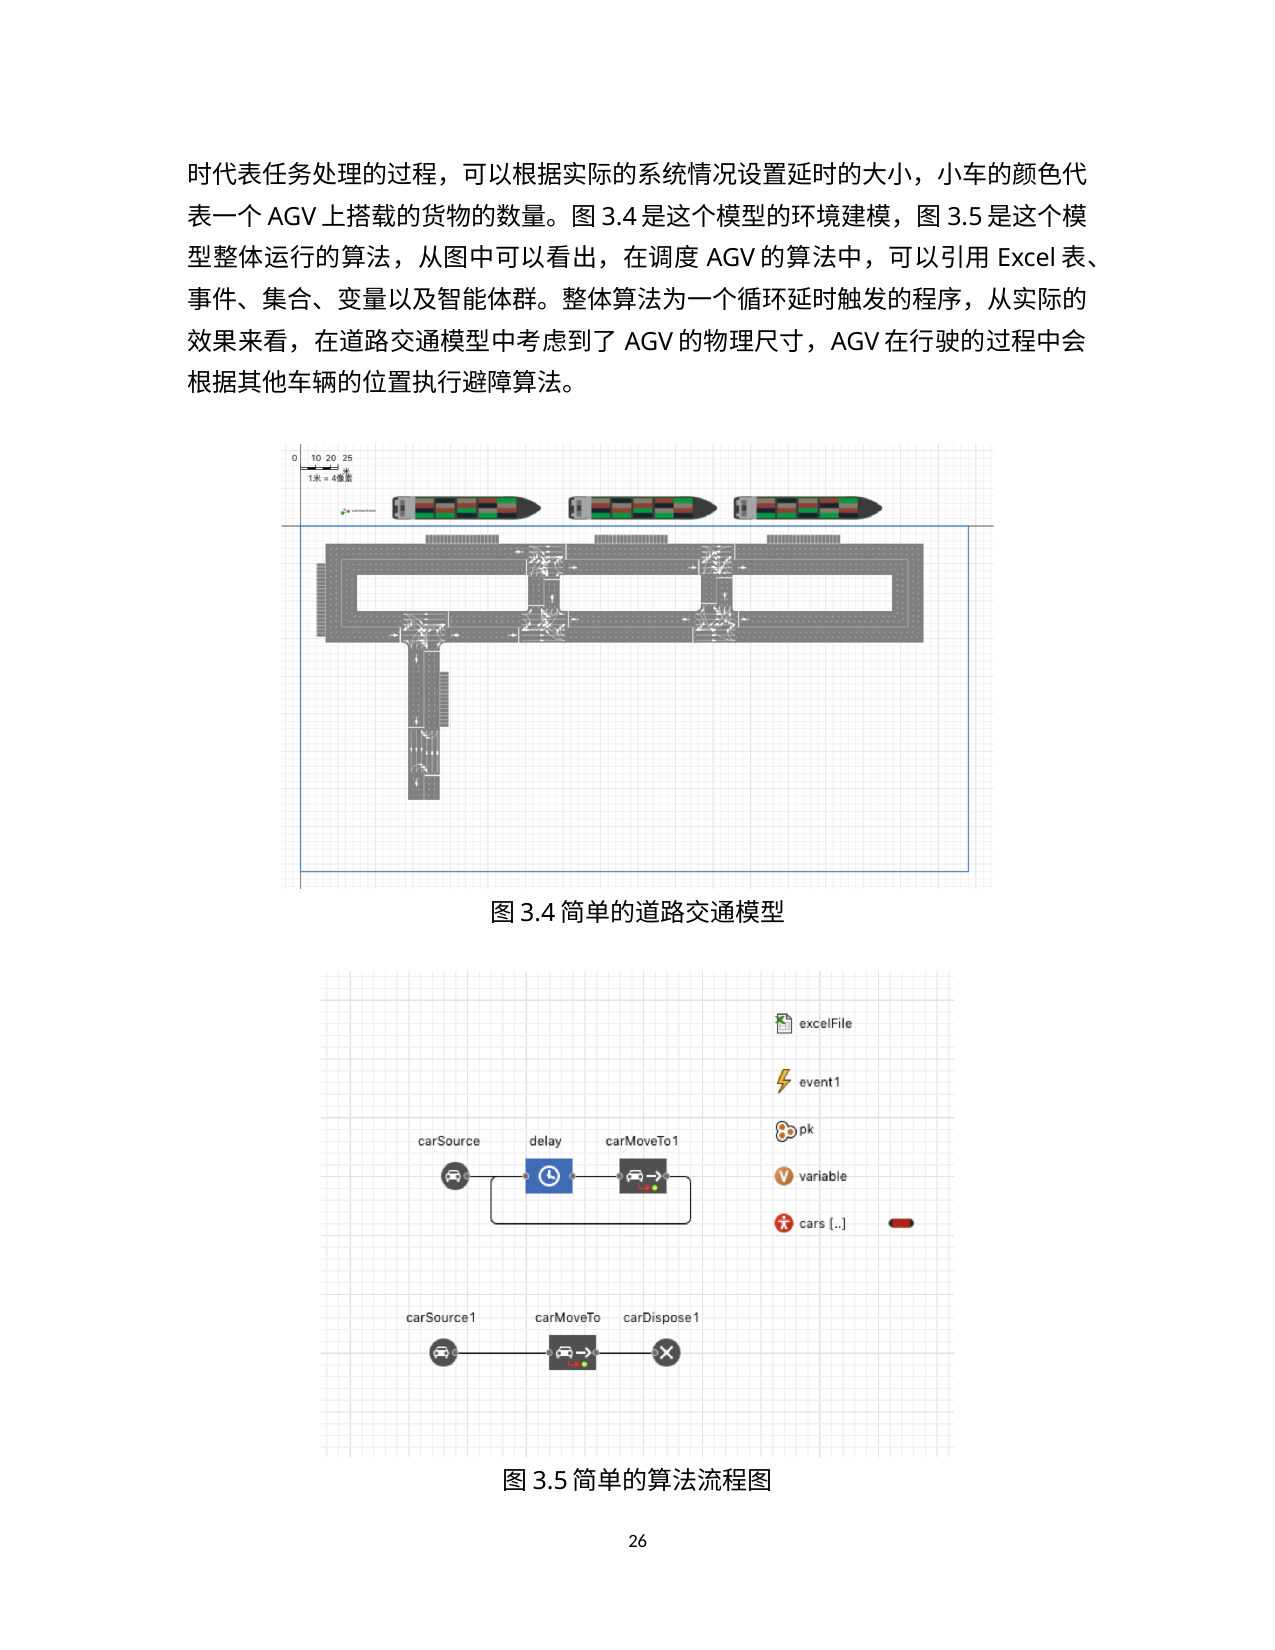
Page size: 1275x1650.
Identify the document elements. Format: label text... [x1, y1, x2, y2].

picture [281, 444, 994, 889]
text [187, 150, 1087, 400]
picture [320, 971, 955, 1457]
